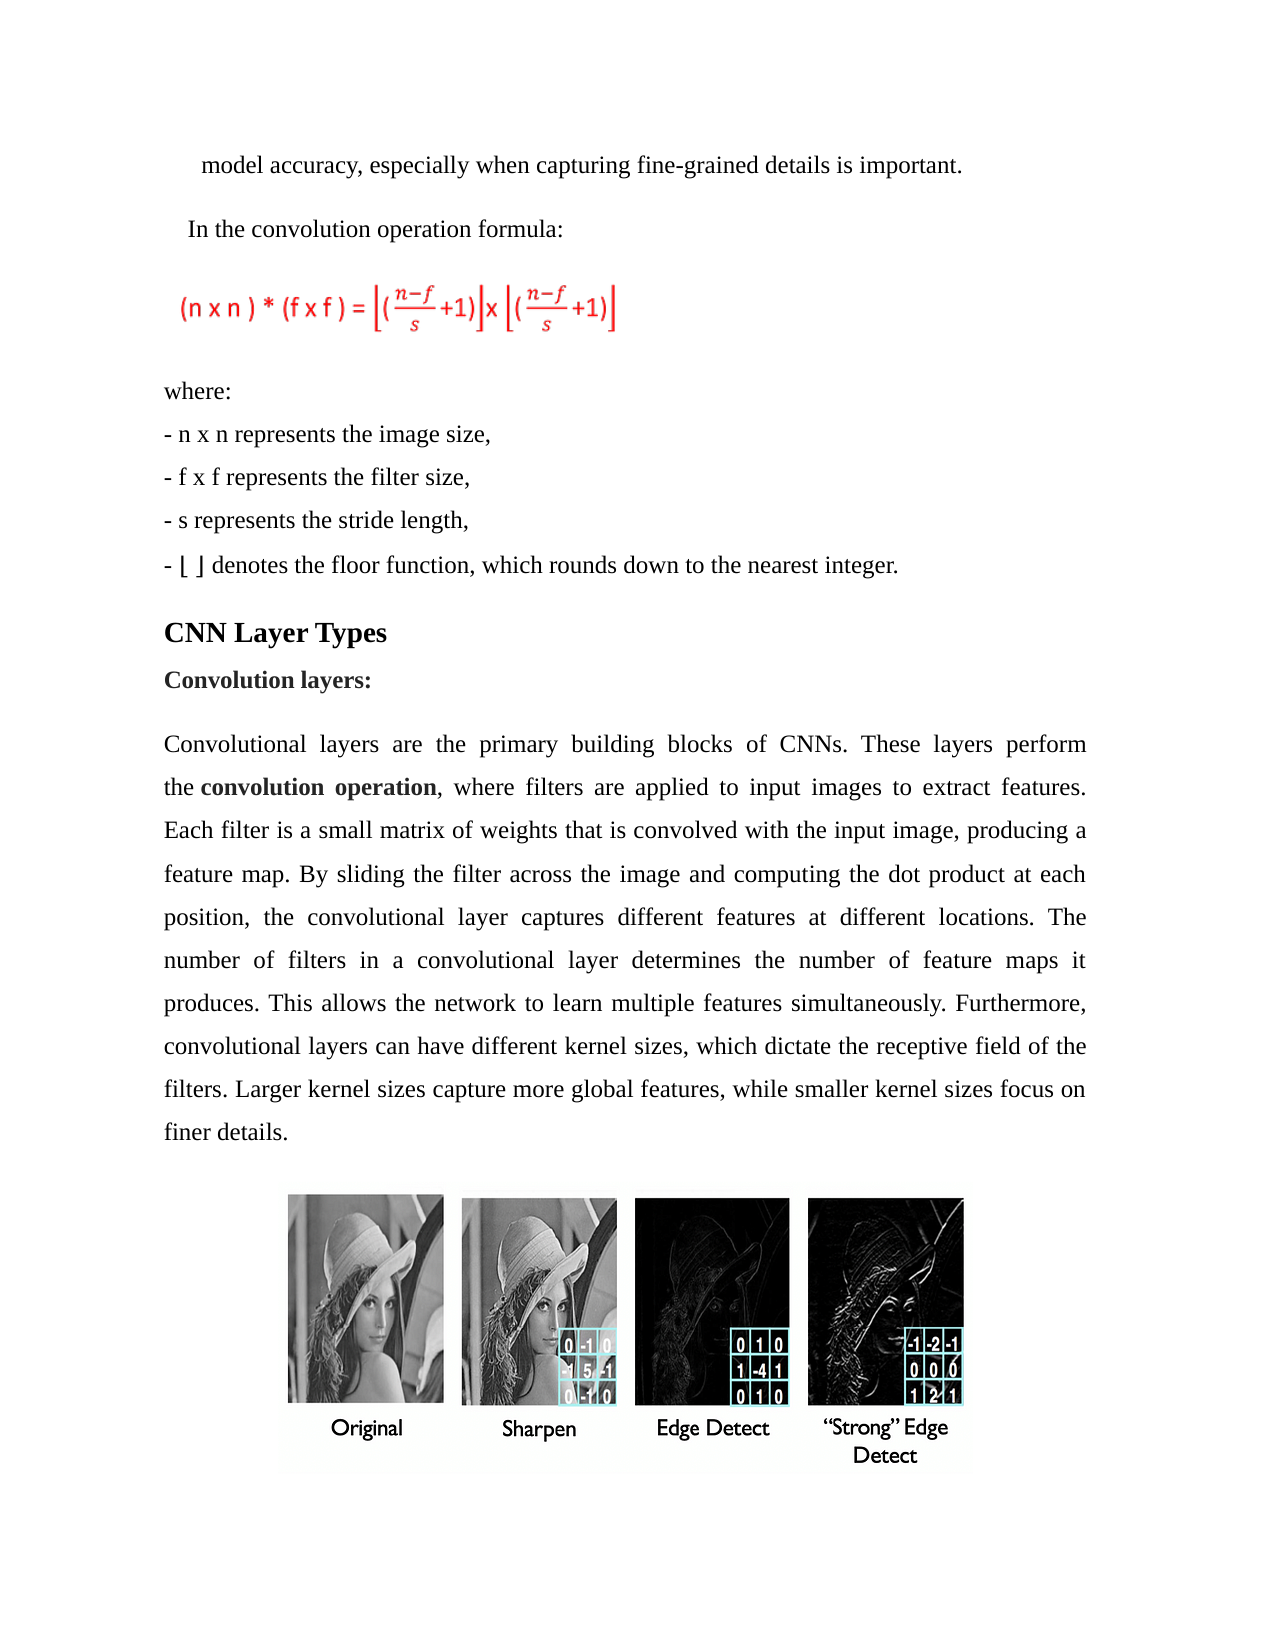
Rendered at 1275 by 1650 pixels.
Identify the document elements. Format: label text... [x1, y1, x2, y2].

subtitle CNN Layer Types [163, 615, 1087, 649]
text where: - n x n represents the image size, - f x f represents the filter size, - s represents the stride length, - ⌊ ⌋ denotes the floor function, which rounds down to the nearest integer. [163, 376, 1087, 579]
picture [163, 277, 958, 341]
picture [278, 1181, 973, 1474]
text Convolutional layers are the primary building blocks of CNNs. These layers perform the convolution operation, where filters are applied to input images to extract features. Each filter is a small matrix of weights that is convolved with the input image, producing a feature map. By sliding the filter across the image and computing the dot product at each position, the convolutional layer captures different features at different locations. The number of filters in a convolutional layer determines the number of feature maps it produces. This allows the network to learn multiple features simultaneously. Furthermore, convolutional layers can have different kernel sizes, which dictate the receptive field of the filters. Larger kernel sizes capture more global features, while smaller kernel sizes focus on finer details. [163, 729, 1087, 1146]
text Convolution layers: [163, 665, 1087, 694]
text model accuracy, especially when capturing fine-grained details is important. [201, 150, 1087, 179]
text In the convolution operation formula: [187, 214, 1087, 243]
